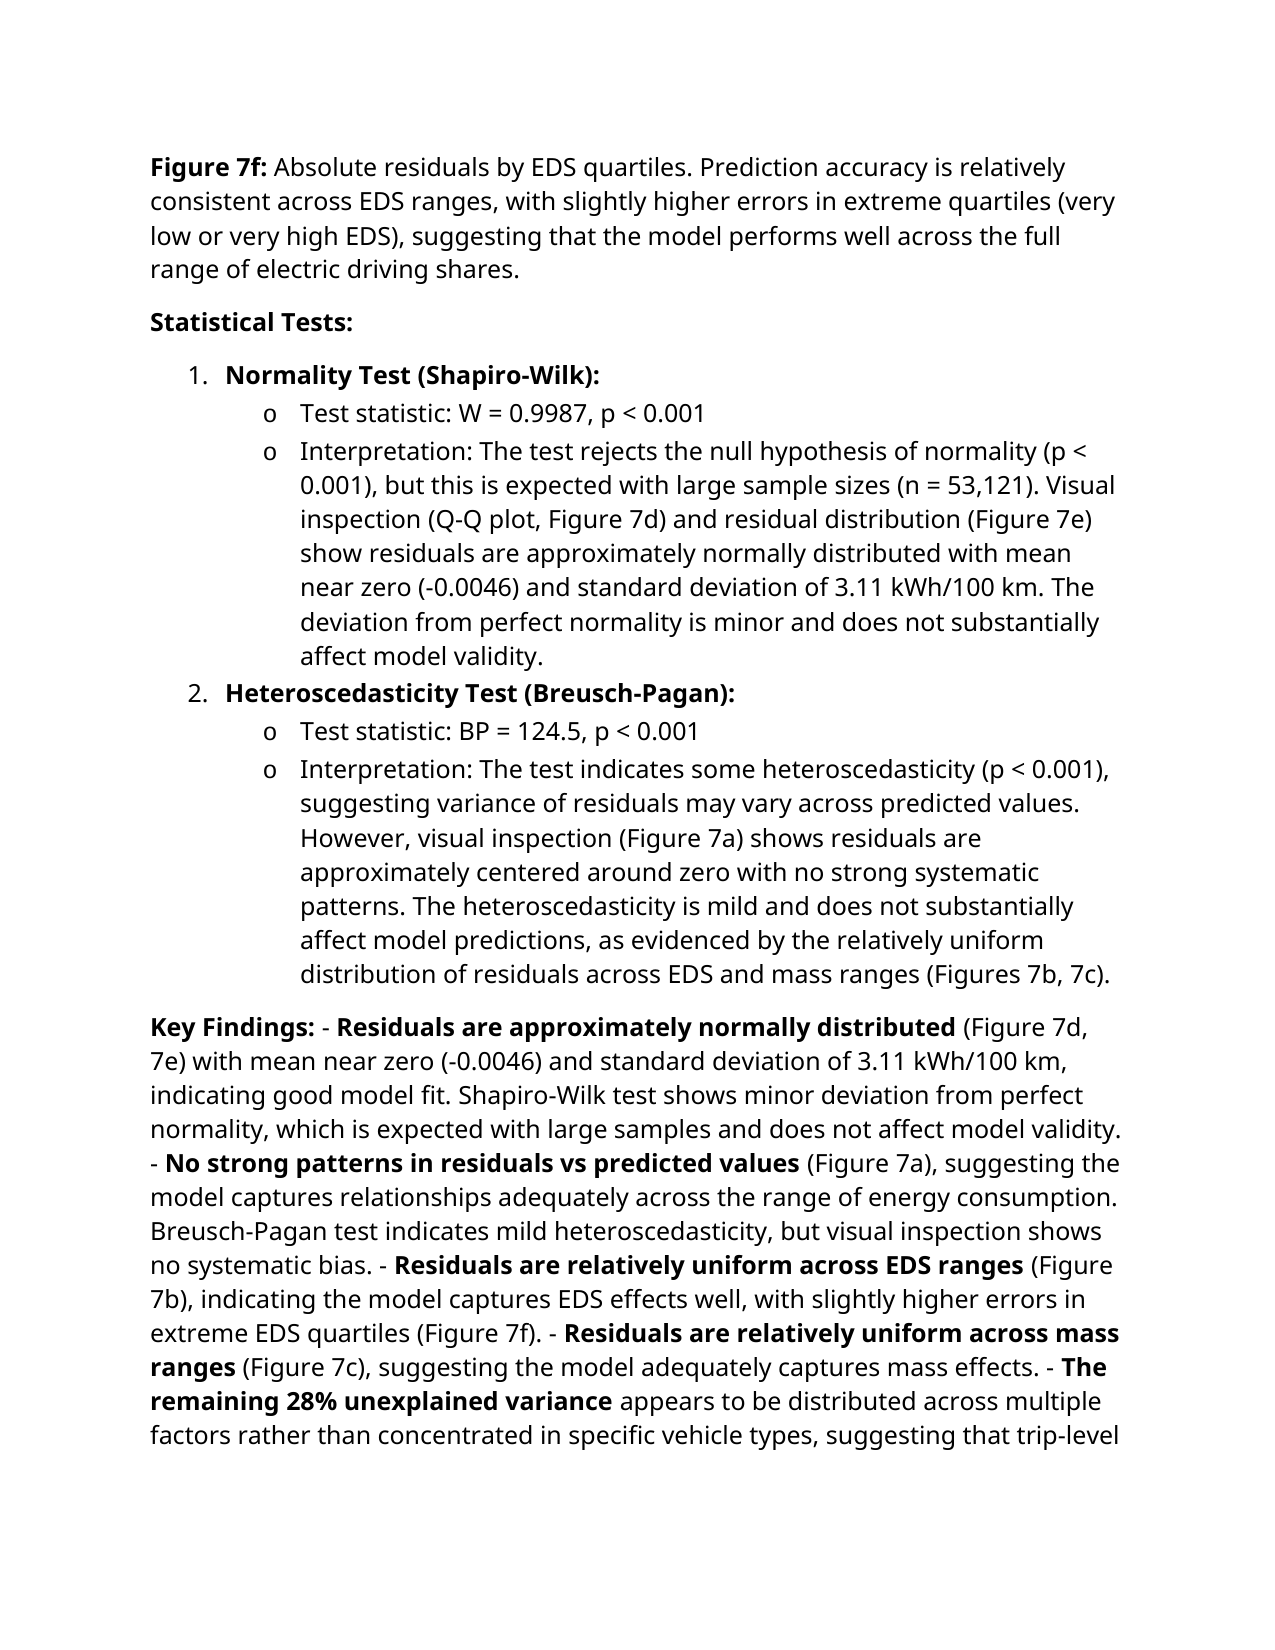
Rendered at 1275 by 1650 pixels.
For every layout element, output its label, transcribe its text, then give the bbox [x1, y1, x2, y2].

list Heteroscedasticity Test (Breusch-Pagan): [187, 676, 1125, 710]
text Figure 7f: Absolute residuals by EDS quartiles. Prediction accuracy is relatively consistent across EDS ranges, with slightly higher errors in extreme quartiles (very low or very high EDS), suggesting that the model performs well across the full range of electric driving shares. [150, 150, 1125, 286]
list Test statistic: BP = 124.5, p < 0.001 [262, 714, 1125, 748]
list Interpretation: The test indicates some heteroscedasticity (p < 0.001), suggesting variance of residuals may vary across predicted values. However, visual inspection (Figure 7a) shows residuals are approximately centered around zero with no strong systematic patterns. The heteroscedasticity is mild and does not substantially affect model predictions, as evidenced by the relatively uniform distribution of residuals across EDS and mass ranges (Figures 7b, 7c). [262, 752, 1125, 991]
list Normality Test (Shapiro-Wilk): [187, 358, 1125, 392]
list Interpretation: The test rejects the null hypothesis of normality (p < 0.001), but this is expected with large sample sizes (n = 53,121). Visual inspection (Q-Q plot, Figure 7d) and residual distribution (Figure 7e) show residuals are approximately normally distributed with mean near zero (-0.0046) and standard deviation of 3.11 kWh/100 km. The deviation from perfect normality is minor and does not substantially affect model validity. [262, 434, 1125, 672]
list Test statistic: W = 0.9987, p < 0.001 [262, 396, 1125, 430]
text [150, 1009, 1125, 1452]
text Statistical Tests: [150, 305, 1125, 339]
